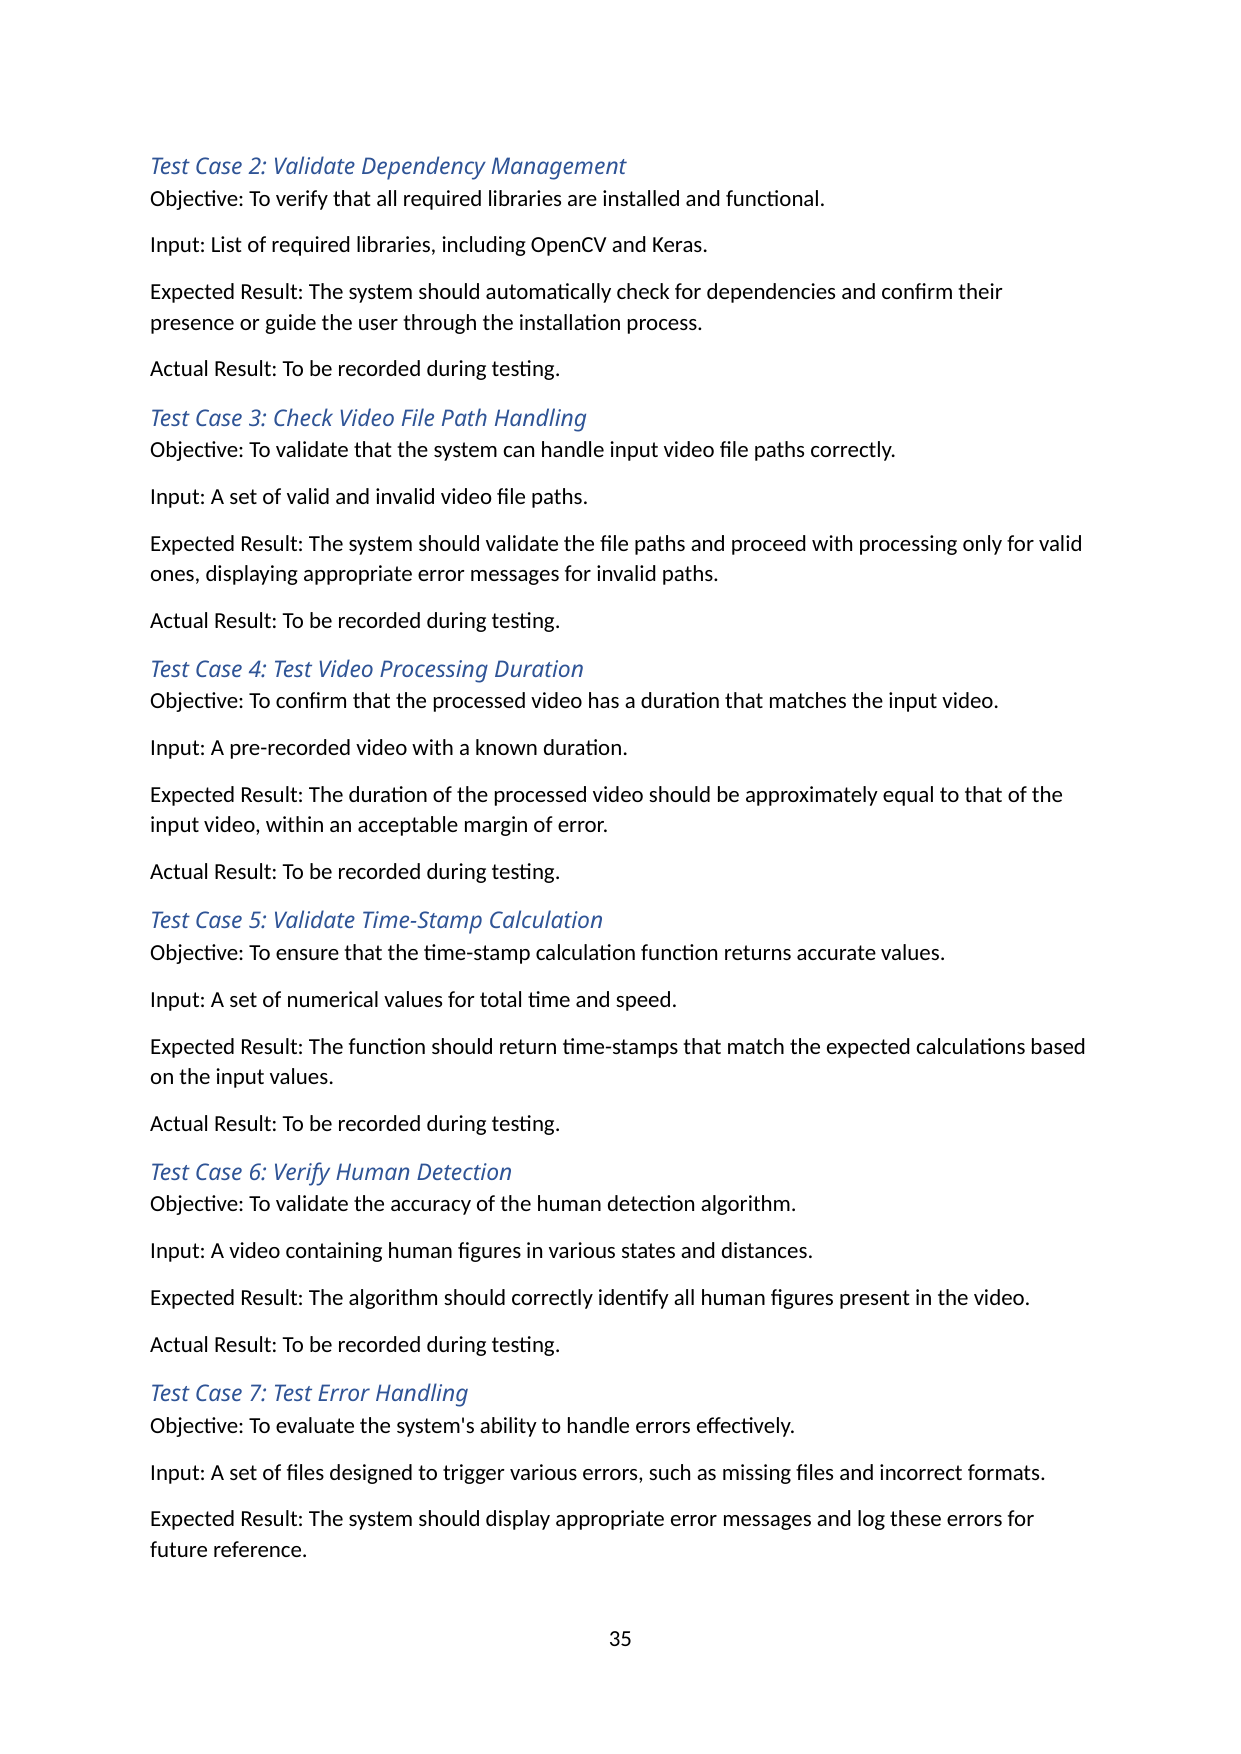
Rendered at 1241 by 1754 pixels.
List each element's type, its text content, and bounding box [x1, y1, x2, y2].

subtitle Test Case 7: Test Error Handling [150, 1377, 1090, 1408]
subtitle Test Case 4: Test Video Processing Duration [150, 653, 1090, 684]
text Objective: To validate that the system can handle input video file paths correctly. [150, 435, 1090, 463]
text Objective: To confirm that the processed video has a duration that matches the input video. [150, 687, 1090, 715]
text Expected Result: The algorithm should correctly identify all human figures present in the video. [150, 1283, 1090, 1311]
text Expected Result: The duration of the processed video should be approximately equal to that of the input video, within an acceptable margin of error. [150, 780, 1090, 839]
text Actual Result: To be recorded during testing. [150, 857, 1090, 886]
text Input: A pre-recorded video with a known duration. [150, 733, 1090, 762]
subtitle Test Case 5: Validate Time-Stamp Calculation [150, 904, 1090, 936]
subtitle Test Case 2: Validate Dependency Management [150, 150, 1090, 181]
text Expected Result: The system should automatically check for dependencies and confirm their presence or guide the user through the installation process. [150, 277, 1090, 336]
text Expected Result: The system should display appropriate error messages and log these errors for future reference. [150, 1504, 1090, 1563]
text Input: List of required libraries, including OpenCV and Keras. [150, 231, 1090, 259]
text Objective: To ensure that the time-stamp calculation function returns accurate values. [150, 938, 1090, 966]
subtitle Test Case 6: Verify Human Detection [150, 1156, 1090, 1187]
text Expected Result: The system should validate the file paths and proceed with processing only for valid ones, displaying appropriate error messages for invalid paths. [150, 529, 1090, 587]
subtitle Test Case 3: Check Video File Path Handling [150, 401, 1090, 433]
text Objective: To validate the accuracy of the human detection algorithm. [150, 1189, 1090, 1218]
text Input: A set of numerical values for total time and speed. [150, 985, 1090, 1013]
text Actual Result: To be recorded during testing. [150, 354, 1090, 383]
text Input: A set of files designed to trigger various errors, such as missing files and incorrect formats. [150, 1458, 1090, 1486]
text Actual Result: To be recorded during testing. [150, 1109, 1090, 1137]
text Input: A video containing human figures in various states and distances. [150, 1236, 1090, 1264]
text Expected Result: The function should return time-stamps that match the expected calculations based on the input values. [150, 1032, 1090, 1090]
text Objective: To evaluate the system's ability to handle errors effectively. [150, 1411, 1090, 1439]
text Input: A set of valid and invalid video file paths. [150, 482, 1090, 510]
text Objective: To verify that all required libraries are installed and functional. [150, 184, 1090, 212]
text Actual Result: To be recorded during testing. [150, 606, 1090, 634]
text Actual Result: To be recorded during testing. [150, 1330, 1090, 1358]
